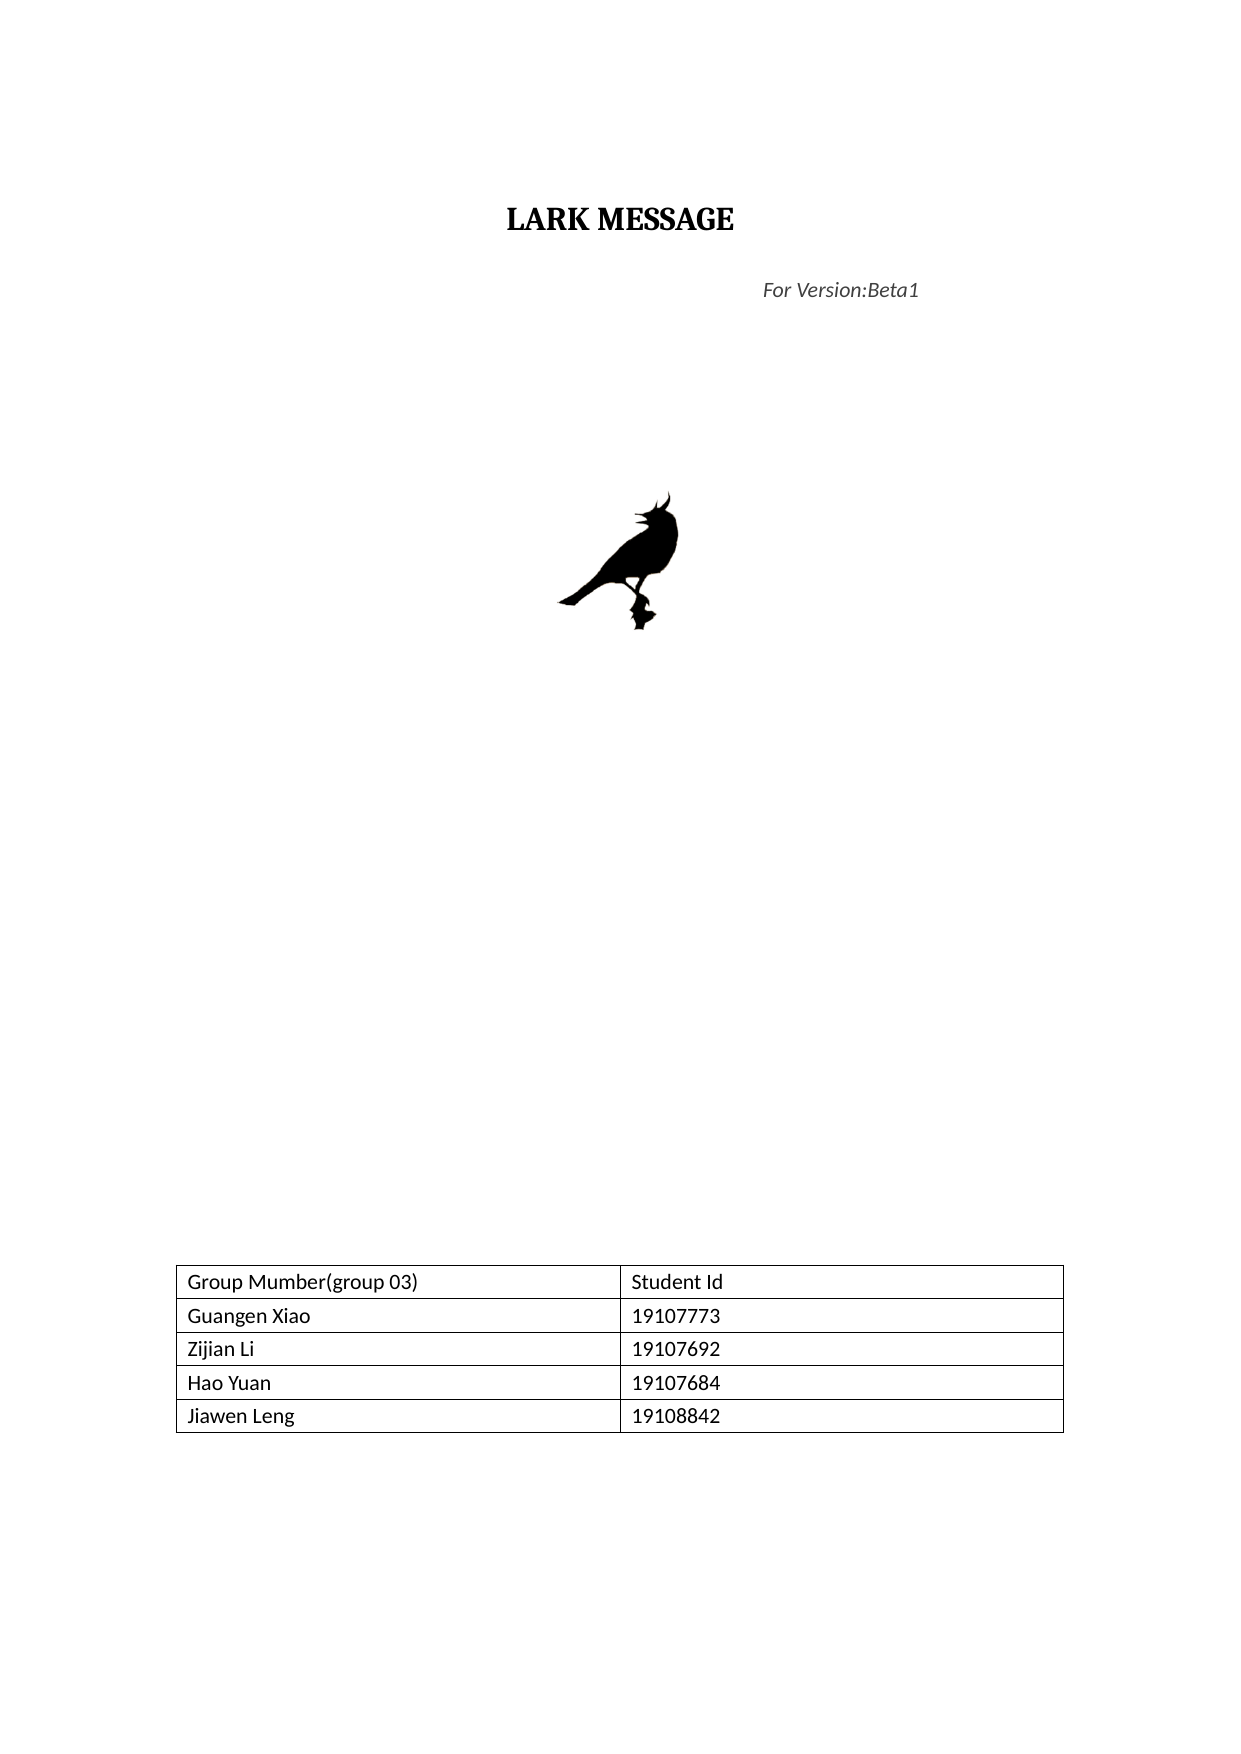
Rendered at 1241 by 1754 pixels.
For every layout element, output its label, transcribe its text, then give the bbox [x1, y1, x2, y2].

table_cell Jiawen Leng [177, 1400, 620, 1432]
table_cell 19107692 [621, 1333, 1063, 1365]
table_header Student Id [621, 1266, 1063, 1298]
table_cell 19107684 [621, 1366, 1063, 1399]
title LARK MESSAGE [187, 187, 1053, 252]
table_cell 19107773 [621, 1299, 1063, 1332]
table_cell Guangen Xiao [177, 1299, 620, 1332]
table_cell Hao Yuan [177, 1366, 620, 1399]
table_cell 19108842 [621, 1400, 1063, 1432]
picture [545, 484, 695, 634]
text For Version:Beta1 [277, 273, 919, 305]
table_header Group Mumber(group 03) [177, 1266, 620, 1298]
table_cell Zijian Li [177, 1333, 620, 1365]
